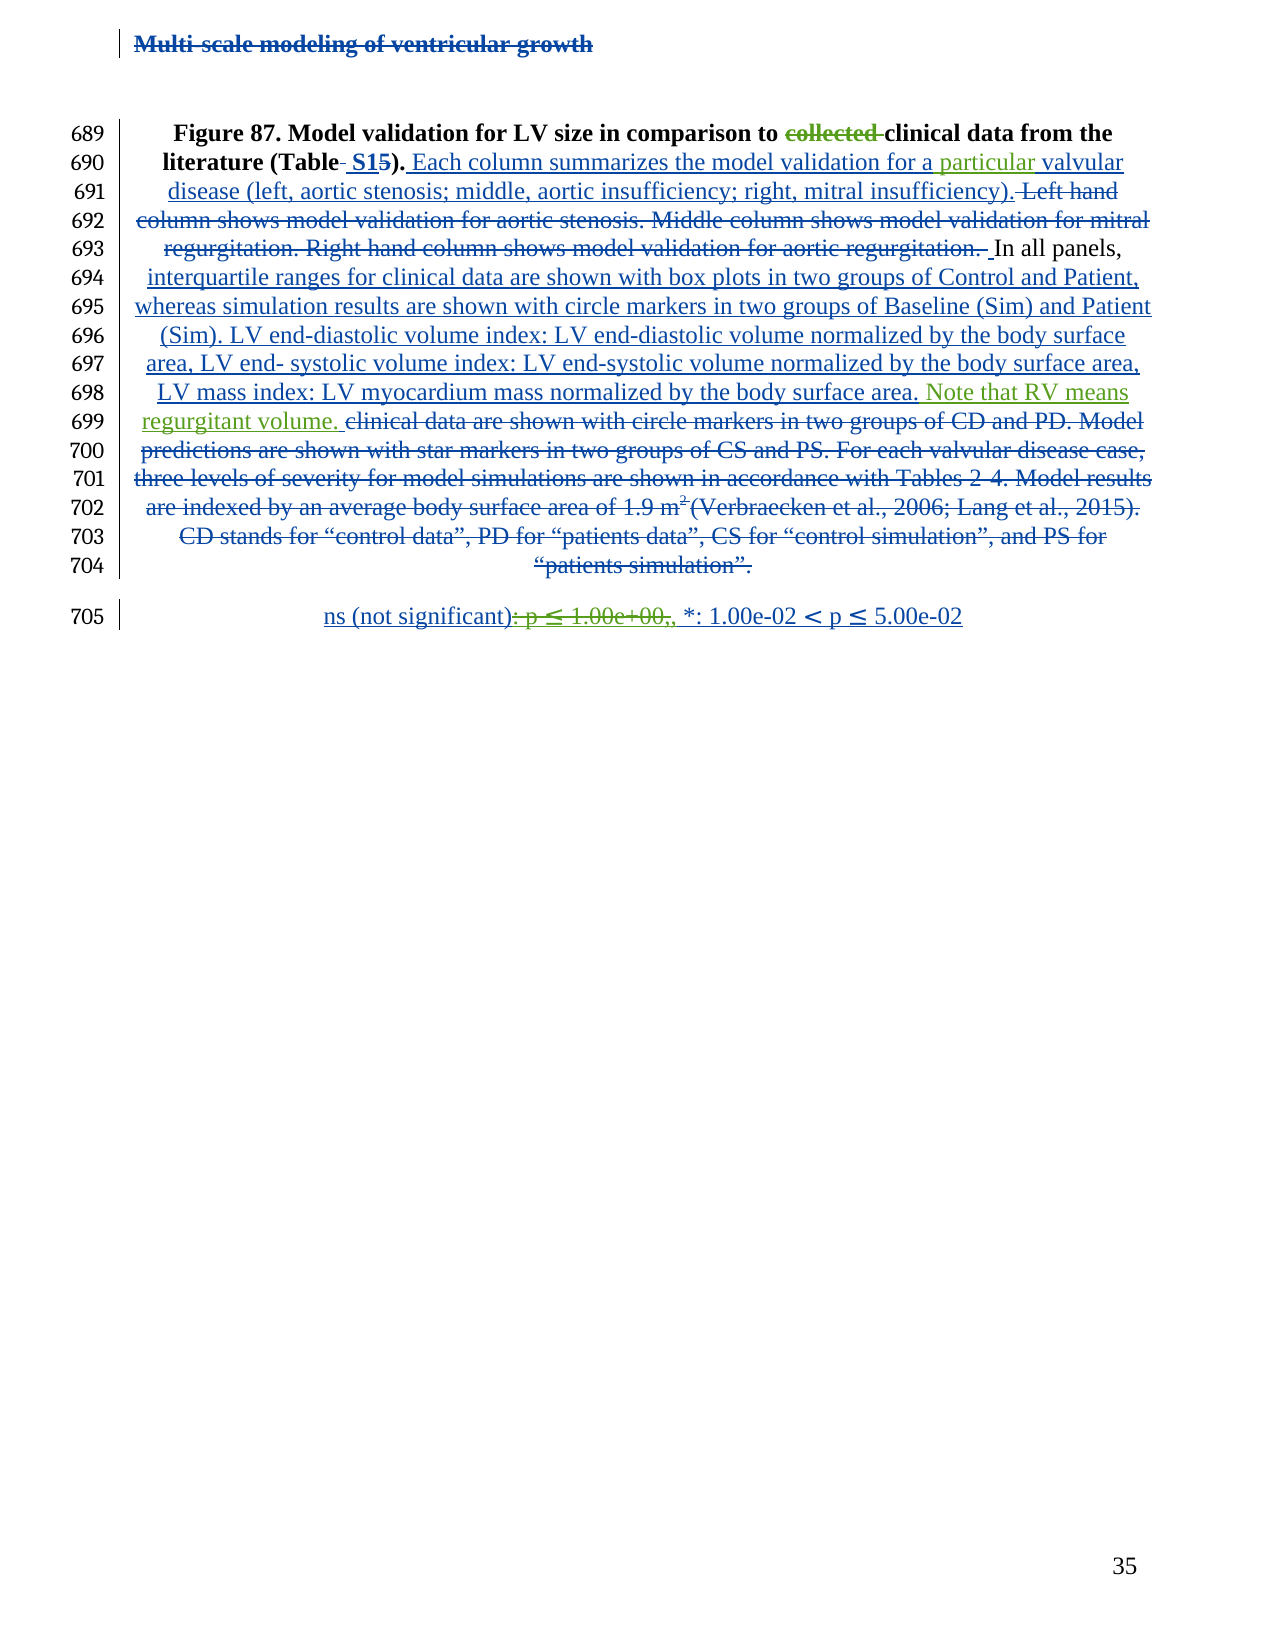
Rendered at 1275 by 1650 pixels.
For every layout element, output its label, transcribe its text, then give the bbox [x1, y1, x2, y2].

text Figure . Model validation for LV size in comparison to clinical data from the literature (Table).In all panels, [133, 118, 1152, 578]
